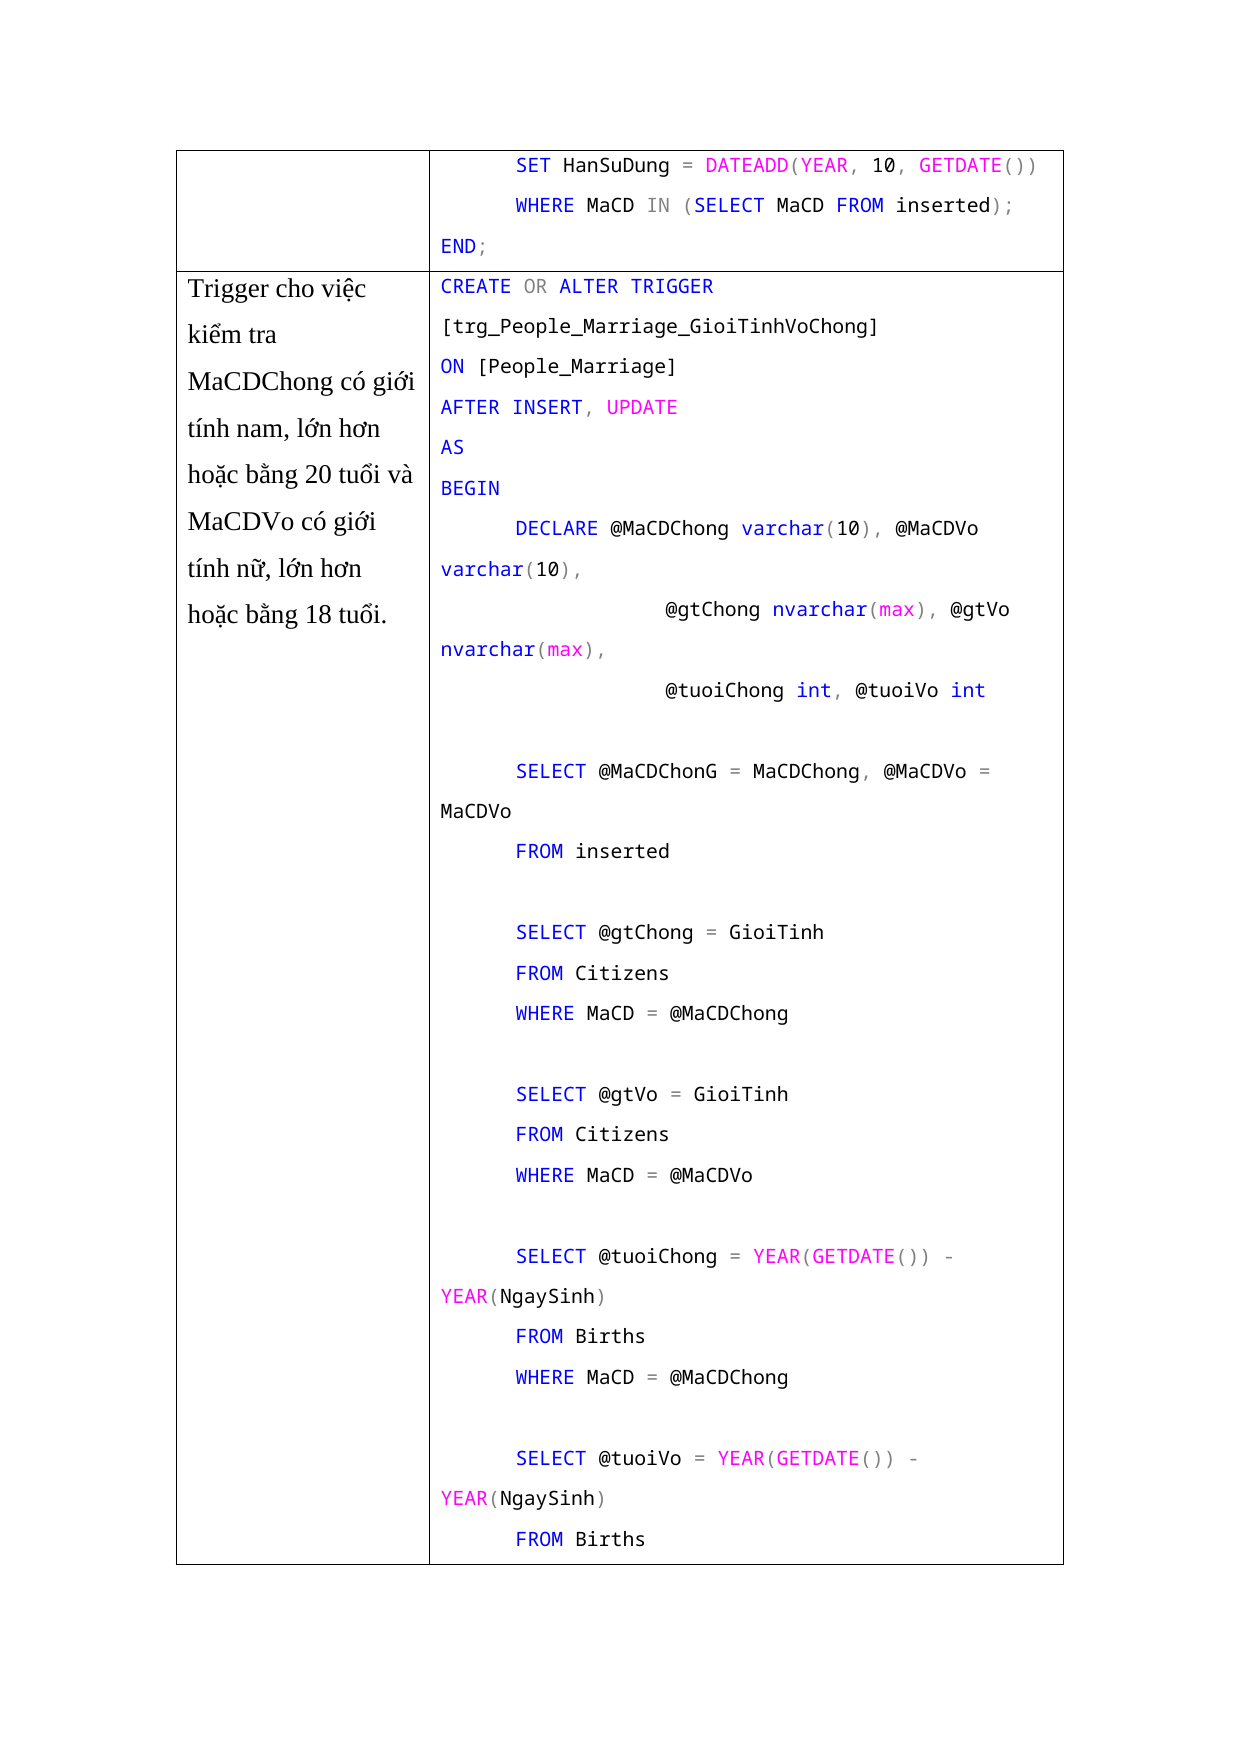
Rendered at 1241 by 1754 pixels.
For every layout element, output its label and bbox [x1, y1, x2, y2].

table_cell [430, 272, 1063, 1564]
table_cell [177, 272, 429, 1564]
table_cell [177, 151, 429, 271]
table_cell [430, 151, 1063, 271]
